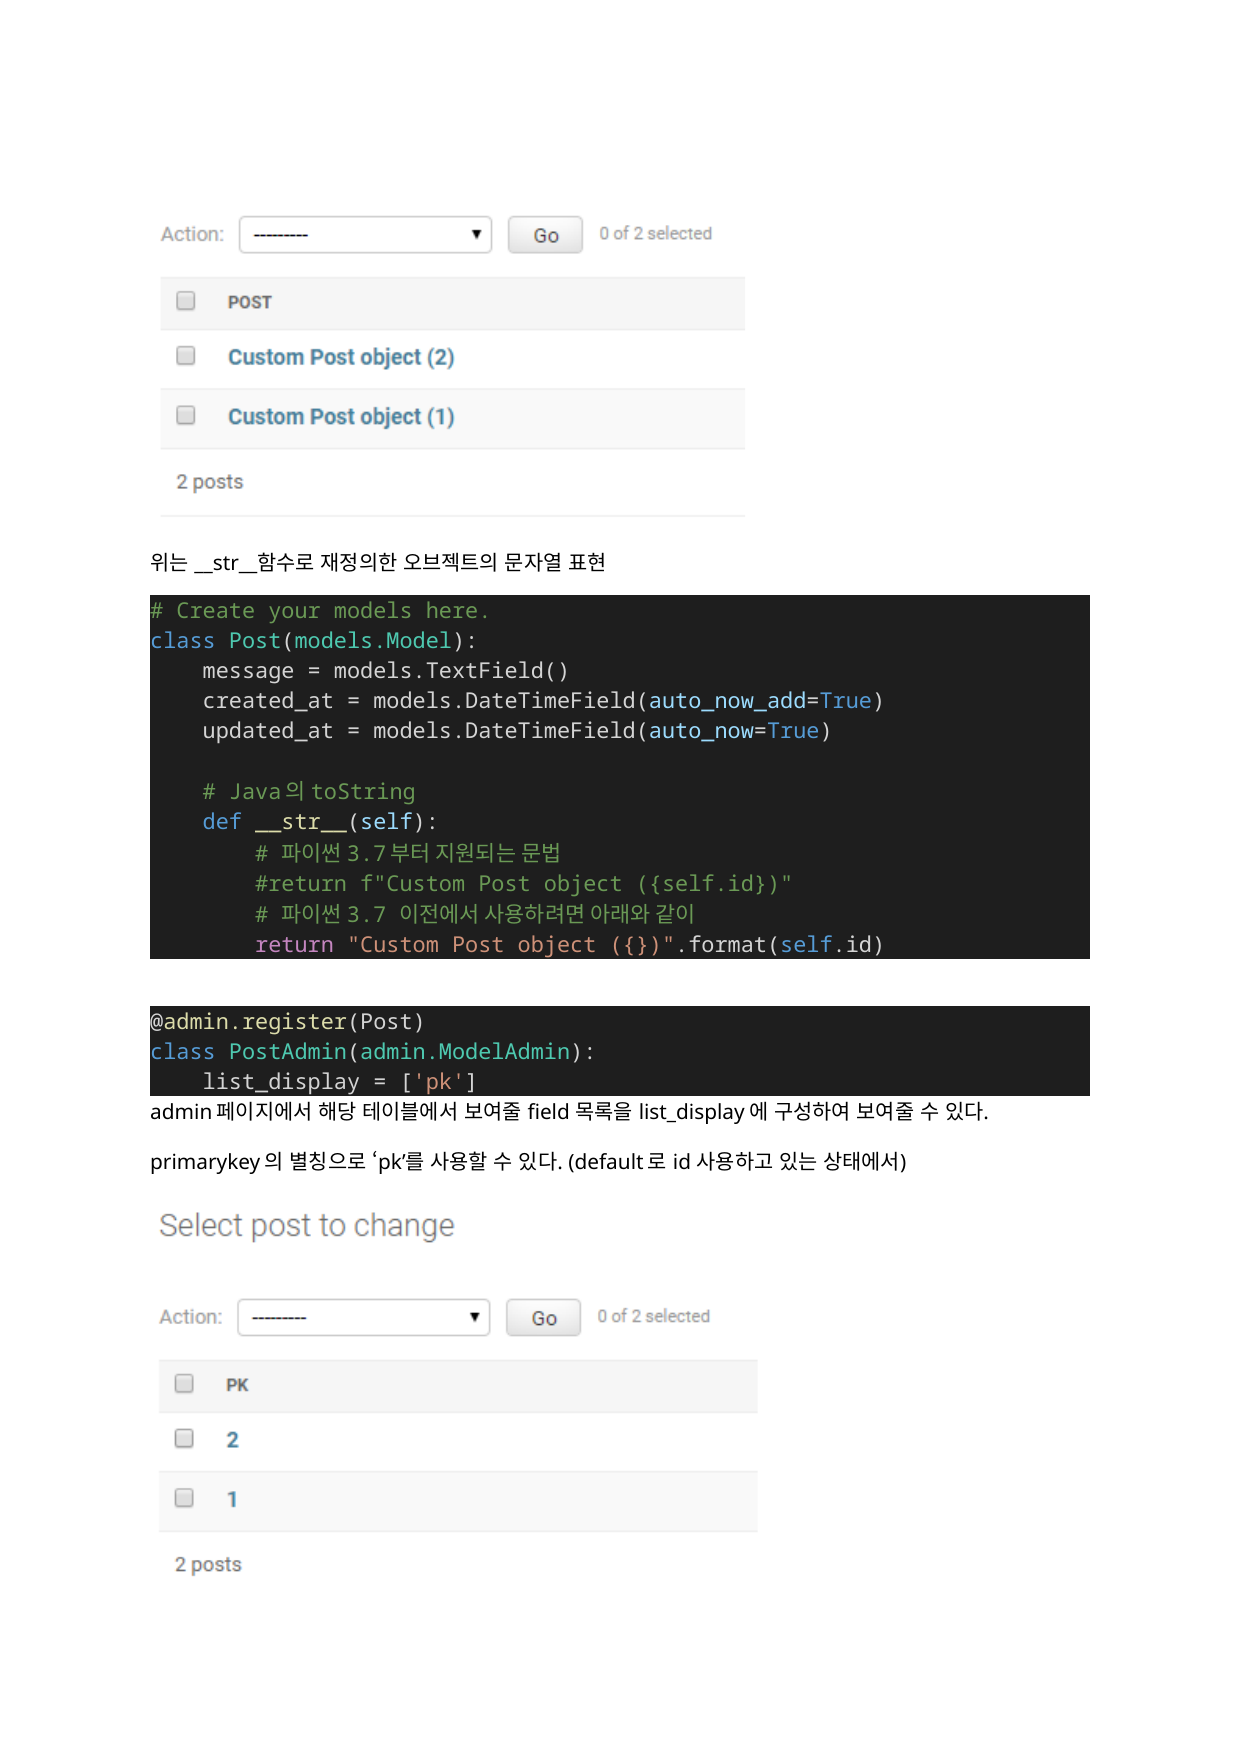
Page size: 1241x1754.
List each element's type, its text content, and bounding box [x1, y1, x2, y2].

text return "Custom Post object ({})".format(self.id) [150, 929, 1090, 959]
text updated_at = models.DateTimeField(auto_now=True) [150, 714, 1090, 744]
text def __str__(self): [150, 806, 1090, 836]
text # 파이썬 3.7부터 지원되는 문법 [150, 836, 1090, 867]
text primarykey의 별칭으로 ‘pk’를 사용할 수 있다. (default로 id 사용하고 있는 상태에서) [150, 1145, 1090, 1175]
text created_at = models.DateTimeField(auto_now_add=True) [150, 685, 1090, 714]
text @admin.register(Post) [150, 1006, 1090, 1036]
picture [150, 1194, 758, 1595]
text # 파이썬 3.7 이전에서 사용하려면 아래와 같이 [150, 897, 1090, 929]
text class PostAdmin(admin.ModelAdmin): [150, 1036, 1090, 1066]
picture [150, 177, 746, 528]
text # Create your models here. [150, 595, 1090, 625]
text class Post(models.Model): [150, 625, 1090, 655]
text admin페이지에서 해당 테이블에서 보여줄 field 목록을 list_display에 구성하여 보여줄 수 있다. [150, 1096, 1090, 1126]
text #return f"Custom Post object ({self.id})" [150, 867, 1090, 897]
text 위는 __str__함수로 재정의한 오브젝트의 문자열 표현 [150, 546, 1090, 576]
text # Java의 toString [150, 774, 1090, 806]
text message = models.TextField() [150, 655, 1090, 685]
text list_display = ['pk'] [150, 1066, 1090, 1096]
